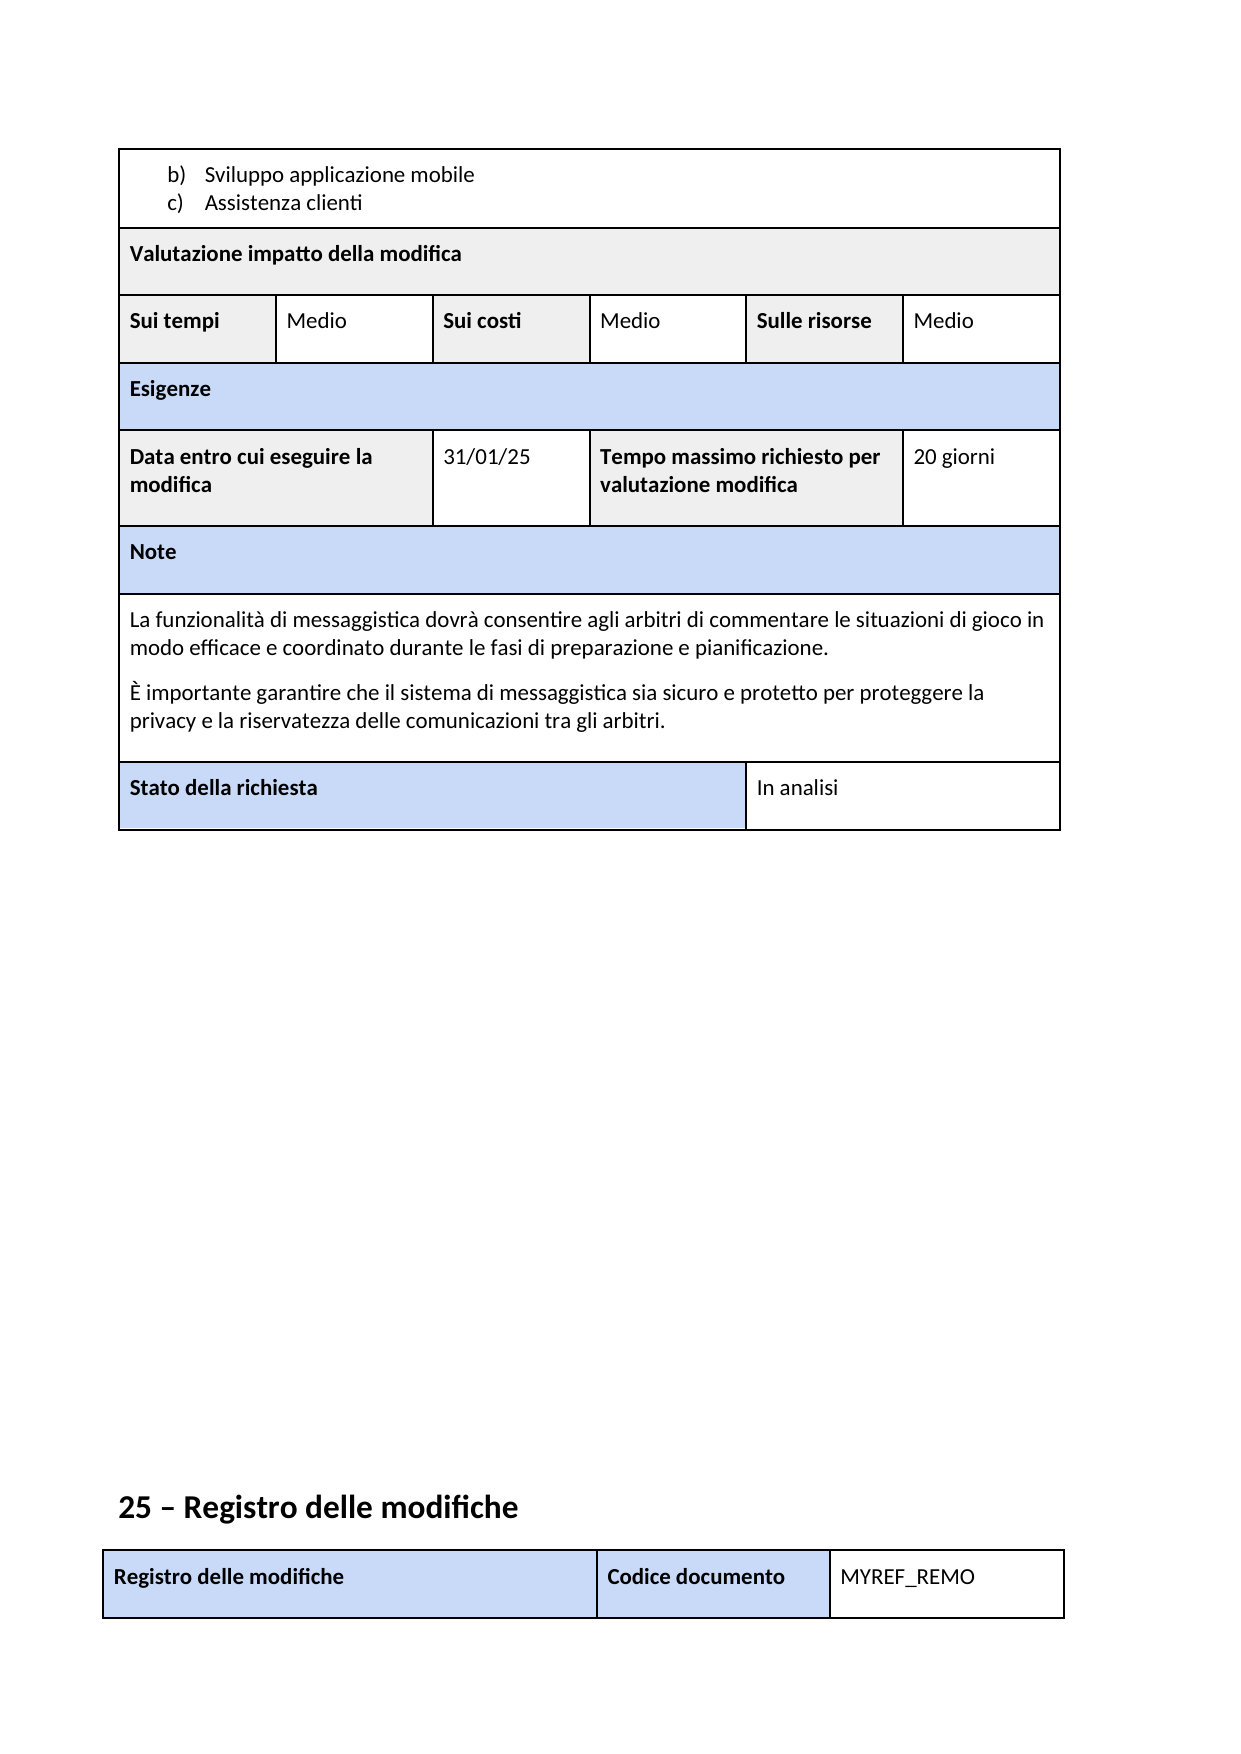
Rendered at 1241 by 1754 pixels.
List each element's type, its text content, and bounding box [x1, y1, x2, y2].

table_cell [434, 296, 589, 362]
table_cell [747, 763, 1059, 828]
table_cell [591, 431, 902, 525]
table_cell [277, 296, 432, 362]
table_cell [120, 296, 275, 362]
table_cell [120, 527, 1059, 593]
text 25 – Registro delle modifiche [118, 1486, 1122, 1527]
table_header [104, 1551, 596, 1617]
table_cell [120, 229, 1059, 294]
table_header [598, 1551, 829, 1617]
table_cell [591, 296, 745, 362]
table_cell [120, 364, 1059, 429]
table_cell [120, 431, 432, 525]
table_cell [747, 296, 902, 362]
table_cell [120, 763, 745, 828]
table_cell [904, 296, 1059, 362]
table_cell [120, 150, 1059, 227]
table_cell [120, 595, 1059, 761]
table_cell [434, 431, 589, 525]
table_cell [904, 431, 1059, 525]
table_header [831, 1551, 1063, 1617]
